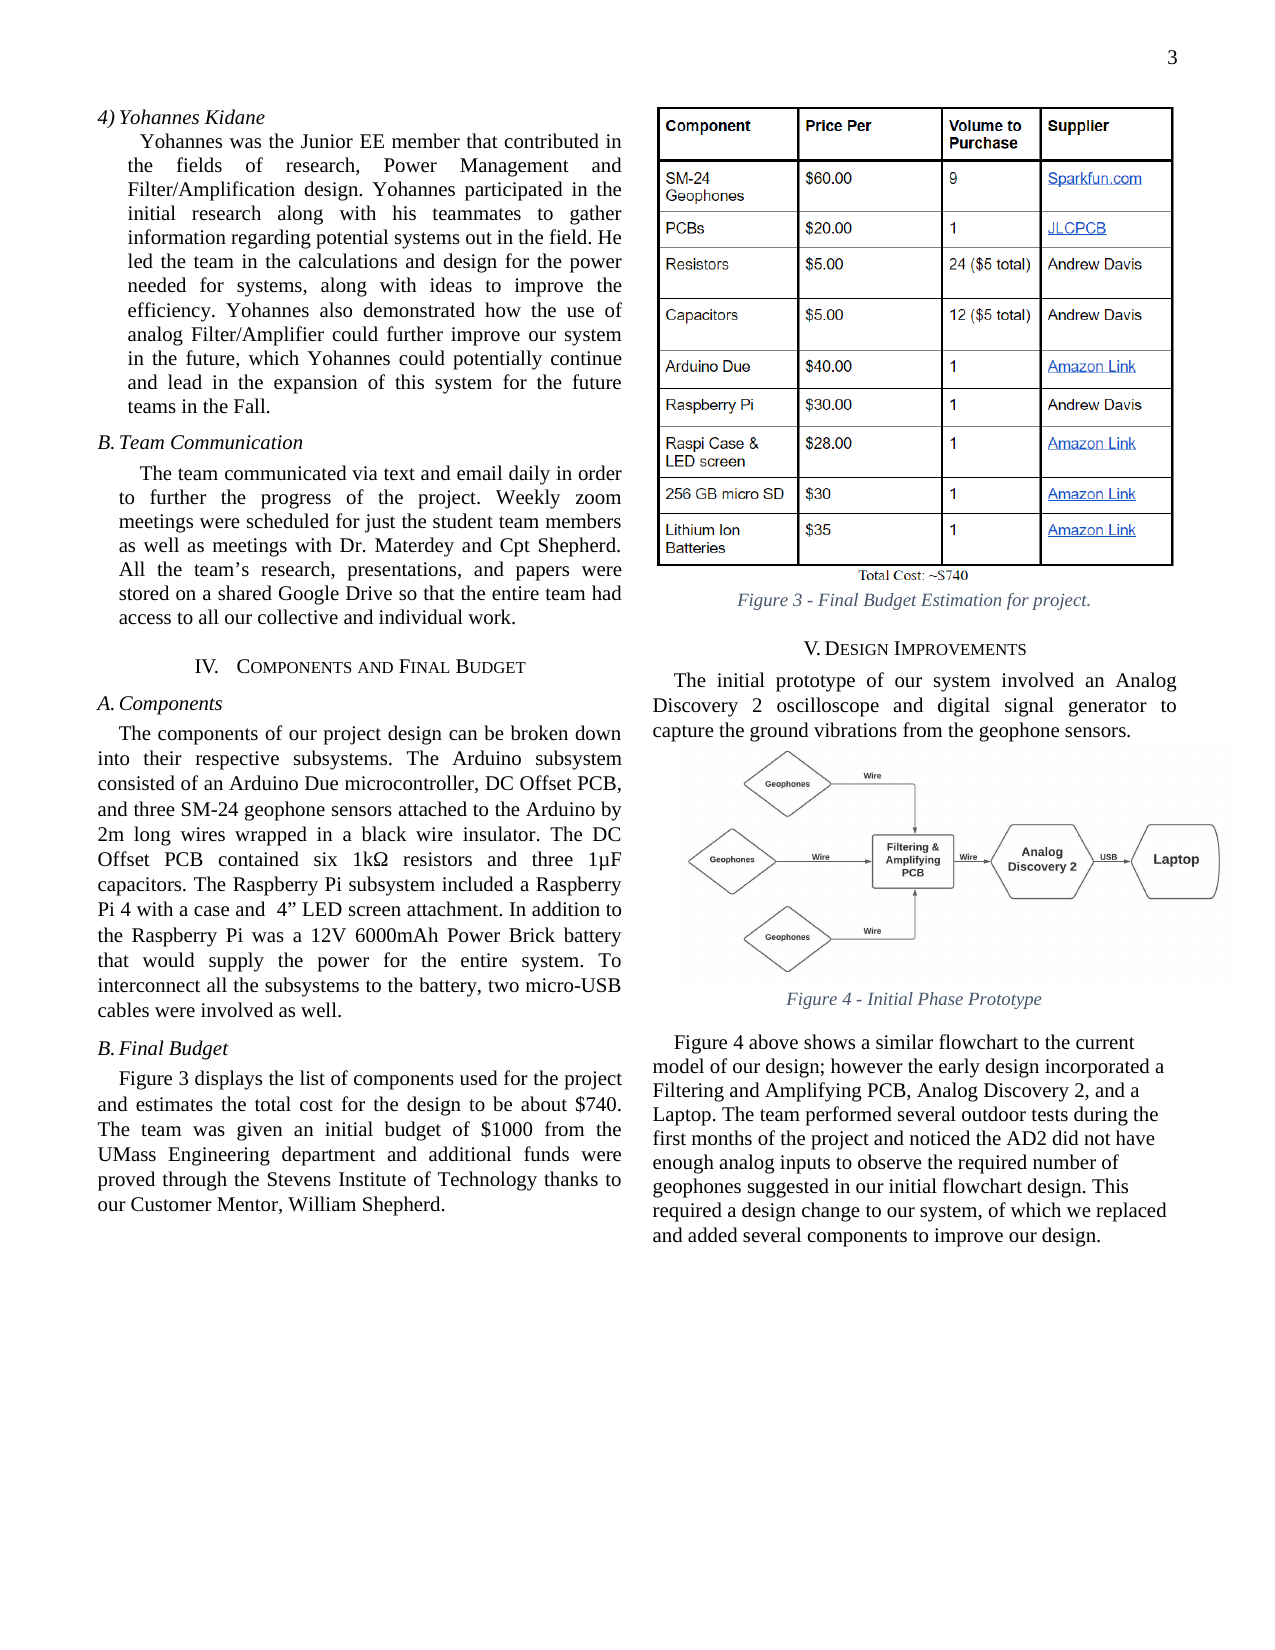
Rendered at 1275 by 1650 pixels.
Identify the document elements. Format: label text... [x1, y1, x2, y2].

subtitle Yohannes was the Junior EE member that contributed in the fields of research, Power Management and Filter/Amplification design. Yohannes participated in the initial research along with his teammates to gather information regarding potential systems out in the field. He led the team in the calculations and design for the power needed for systems, along with ideas to improve the efficiency. Yohannes also demonstrated how the use of analog Filter/Amplifier could further improve our system in the future, which Yohannes could potentially continue and lead in the expansion of this system for the future teams in the Fall. [127, 129, 622, 418]
subtitle Team Communication [97, 430, 622, 454]
subtitle Yohannes Kidane [97, 105, 622, 129]
text Figure 3 - Final Budget Estimation for project. [652, 589, 1177, 611]
picture [652, 105, 1178, 588]
text The team communicated via text and email daily in order to further the progress of the project. Weekly zoom meetings were scheduled for just the student team members as well as meetings with Dr. Materdey and Cpt Shepherd. All the team’s research, presentations, and papers were stored on a shared Google Drive so that the entire team had access to all our collective and individual work. [118, 461, 622, 629]
picture [673, 743, 1234, 987]
text The initial prototype of our system involved an Analog Discovery 2 oscilloscope and digital signal generator to capture the ground vibrations from the geophone sensors. [652, 668, 1177, 742]
subtitle Final Budget [97, 1036, 622, 1060]
text Figure 4 above shows a similar flowchart to the current model of our design; however the early design incorporated a Filtering and Amplifying PCB, Analog Discovery 2, and a Laptop. The team performed several outdoor tests during the first months of the project and noticed the AD2 did not have enough analog inputs to observe the required number of geophones suggested in our initial flowchart design. This required a design change to our system, of which we replaced and added several components to improve our design. [652, 1030, 1177, 1247]
text The components of our project design can be broken down into their respective subsystems. The Arduino subsystem consisted of an Arduino Due microcontroller, DC Offset PCB, and three SM-24 geophone sensors attached to the Arduino by 2m long wires wrapped in a black wire insulator. The DC Offset PCB contained six 1kΩ resistors and three 1µF capacitors. The Raspberry Pi subsystem included a Raspberry Pi 4 with a case and 4” LED screen attachment. In addition to the Raspberry Pi was a 12V 6000mAh Power Brick battery that would supply the power for the entire system. To interconnect all the subsystems to the battery, two micro-USB cables were involved as well. [97, 721, 622, 1022]
subtitle Components and Final Budget [97, 654, 622, 678]
text Figure 4 - Initial Phase Prototype [652, 988, 1177, 1009]
subtitle Design Improvements [652, 636, 1177, 659]
subtitle Components [97, 691, 622, 715]
text Figure 3 displays the list of components used for the project and estimates the total cost for the design to be about $740. The team was given an initial budget of $1000 from the UMass Engineering department and additional funds were proved through the Stevens Institute of Technology thanks to our Customer Mentor, William Shepherd. [97, 1066, 622, 1216]
